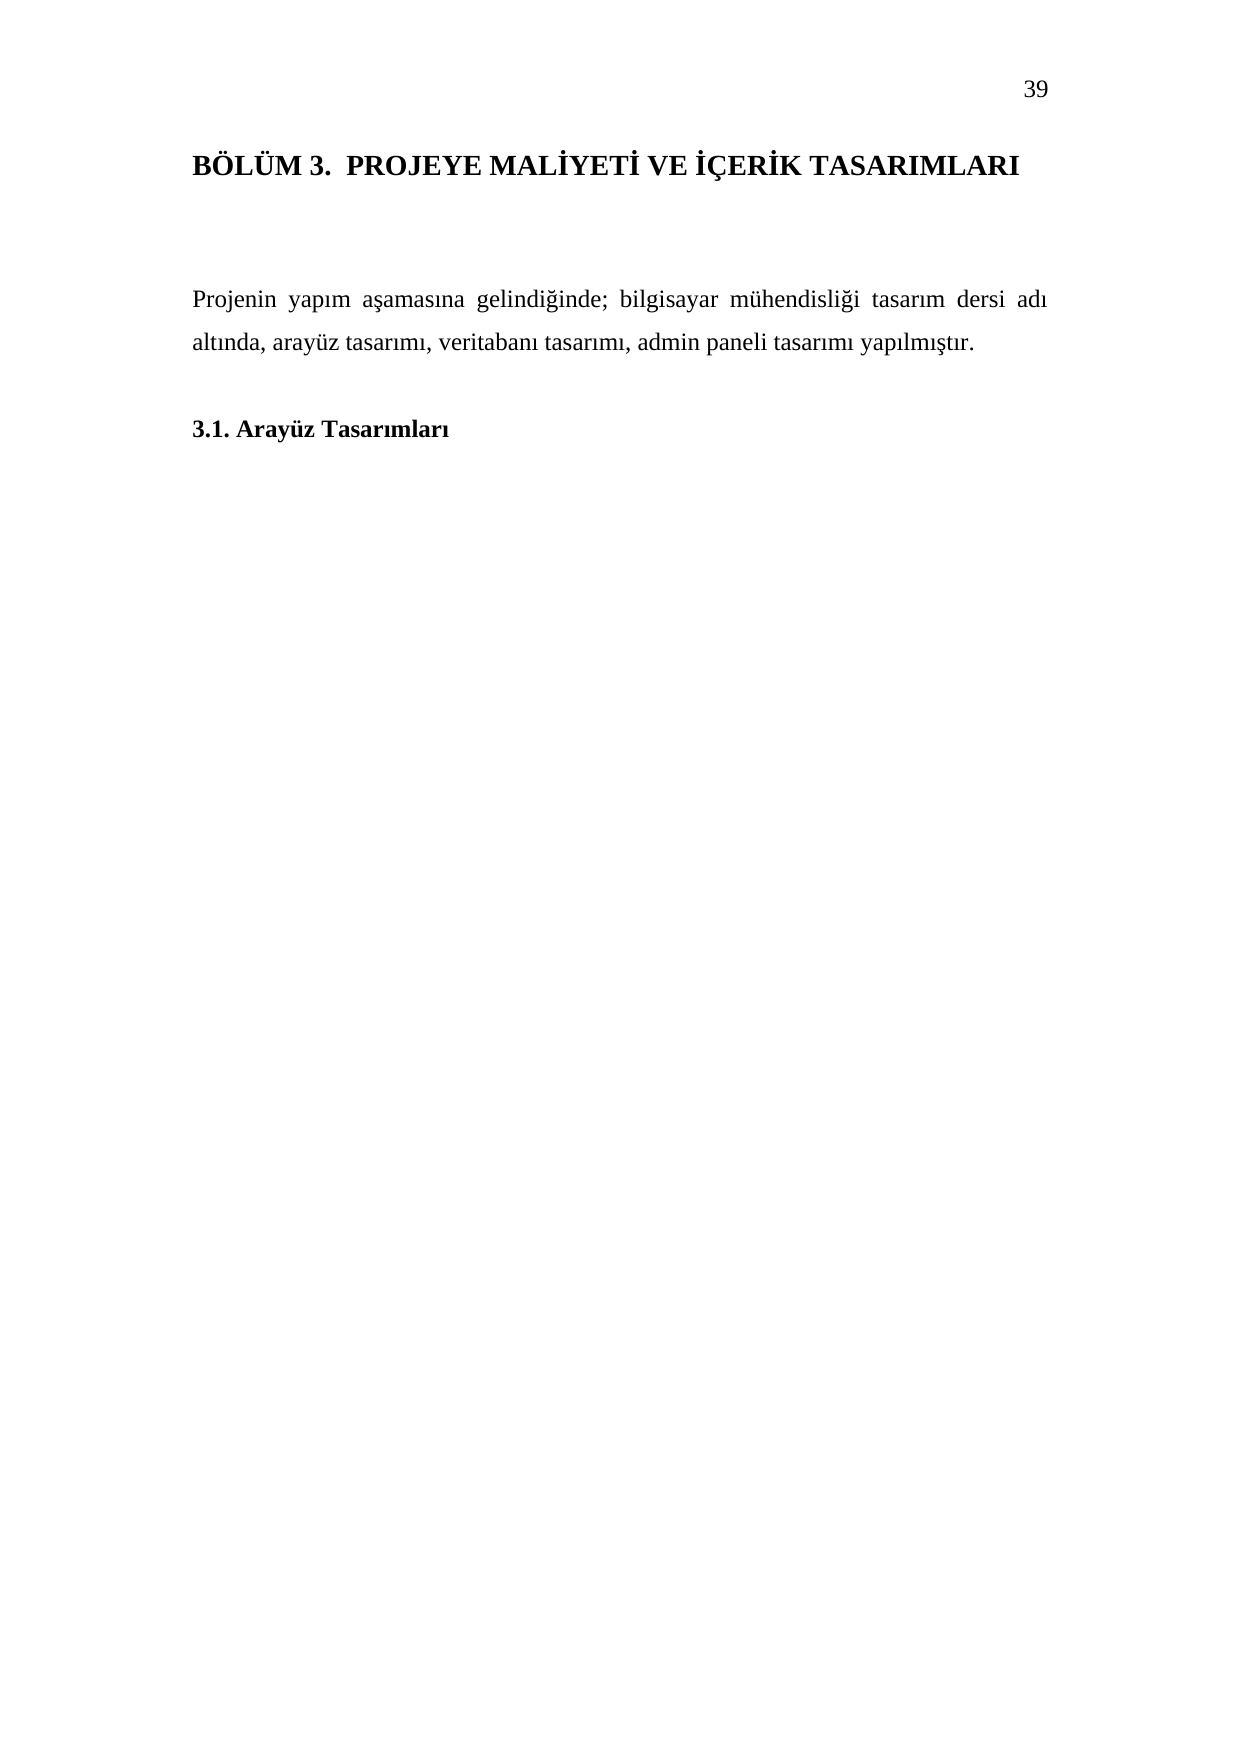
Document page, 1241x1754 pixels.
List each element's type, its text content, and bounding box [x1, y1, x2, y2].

text BÖLÜM 3. PROJEYE MALİYETİ VE İÇERİK TASARIMLARI [192, 148, 1048, 181]
text Projenin yapım aşamasına gelindiğinde; bilgisayar mühendisliği tasarım dersi adı altında, arayüz tasarımı, veritabanı tasarımı, admin paneli tasarımı yapılmıştır. [192, 284, 1048, 356]
text 3.1. Arayüz Tasarımları [192, 414, 1048, 442]
